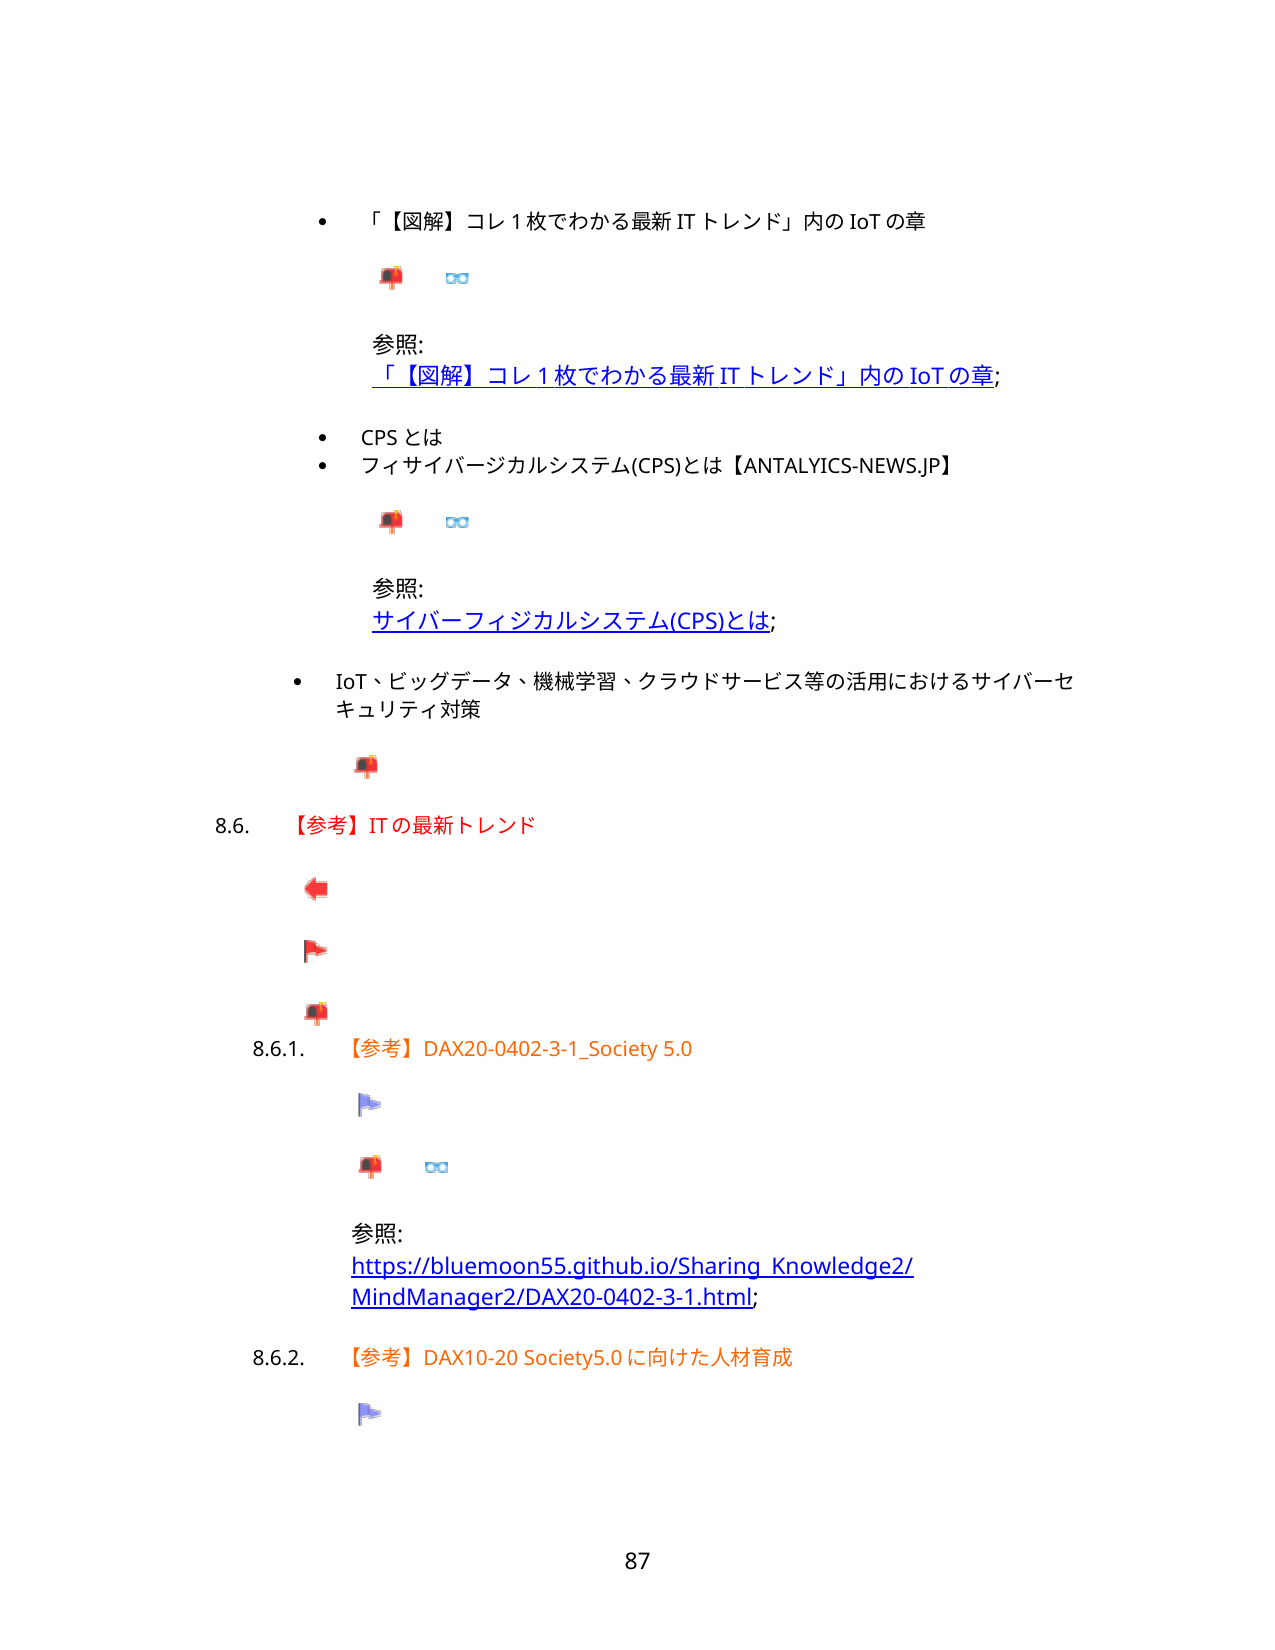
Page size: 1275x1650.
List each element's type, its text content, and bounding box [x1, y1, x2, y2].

text https://bluemoon55.github.io/Sharing_Knowledge2/MindManager2/DAX20-0402-3-1.html; [351, 1249, 1098, 1312]
picture [354, 755, 378, 779]
list 参照: [351, 1218, 1098, 1249]
picture [446, 510, 469, 534]
text サイバーフィジカルシステム(CPS)とは; [372, 604, 1098, 636]
list 【参考】DAX10-20 Society5.0に向けた人材育成 [252, 1343, 1098, 1372]
list 【参考】ITの最新トレンド [215, 811, 1098, 840]
picture [425, 1155, 448, 1179]
picture [358, 1093, 382, 1117]
list フィサイバージカルシステム(CPS)とは【ANTALYICS-NEWS.JP】 [319, 451, 1098, 479]
list CPSとは [319, 423, 1098, 451]
list 【参考】DAX20-0402-3-1_Society 5.0 [252, 1034, 1098, 1062]
picture [358, 1403, 382, 1426]
picture [304, 1002, 328, 1026]
text 「【図解】コレ1枚でわかる最新ITトレンド」内のIoTの章; [372, 360, 1098, 391]
picture [379, 266, 403, 290]
picture [358, 1155, 382, 1179]
picture [304, 940, 328, 963]
picture [379, 510, 403, 534]
list IoT、ビッグデータ、機械学習、クラウドサービス等の活用におけるサイバーセキュリティ対策 [294, 667, 1098, 724]
picture [446, 266, 469, 290]
list 参照: [372, 573, 1098, 604]
list 「【図解】コレ1枚でわかる最新ITトレンド」内のIoTの章 [319, 207, 1098, 235]
list 参照: [372, 329, 1098, 360]
picture [304, 877, 328, 901]
